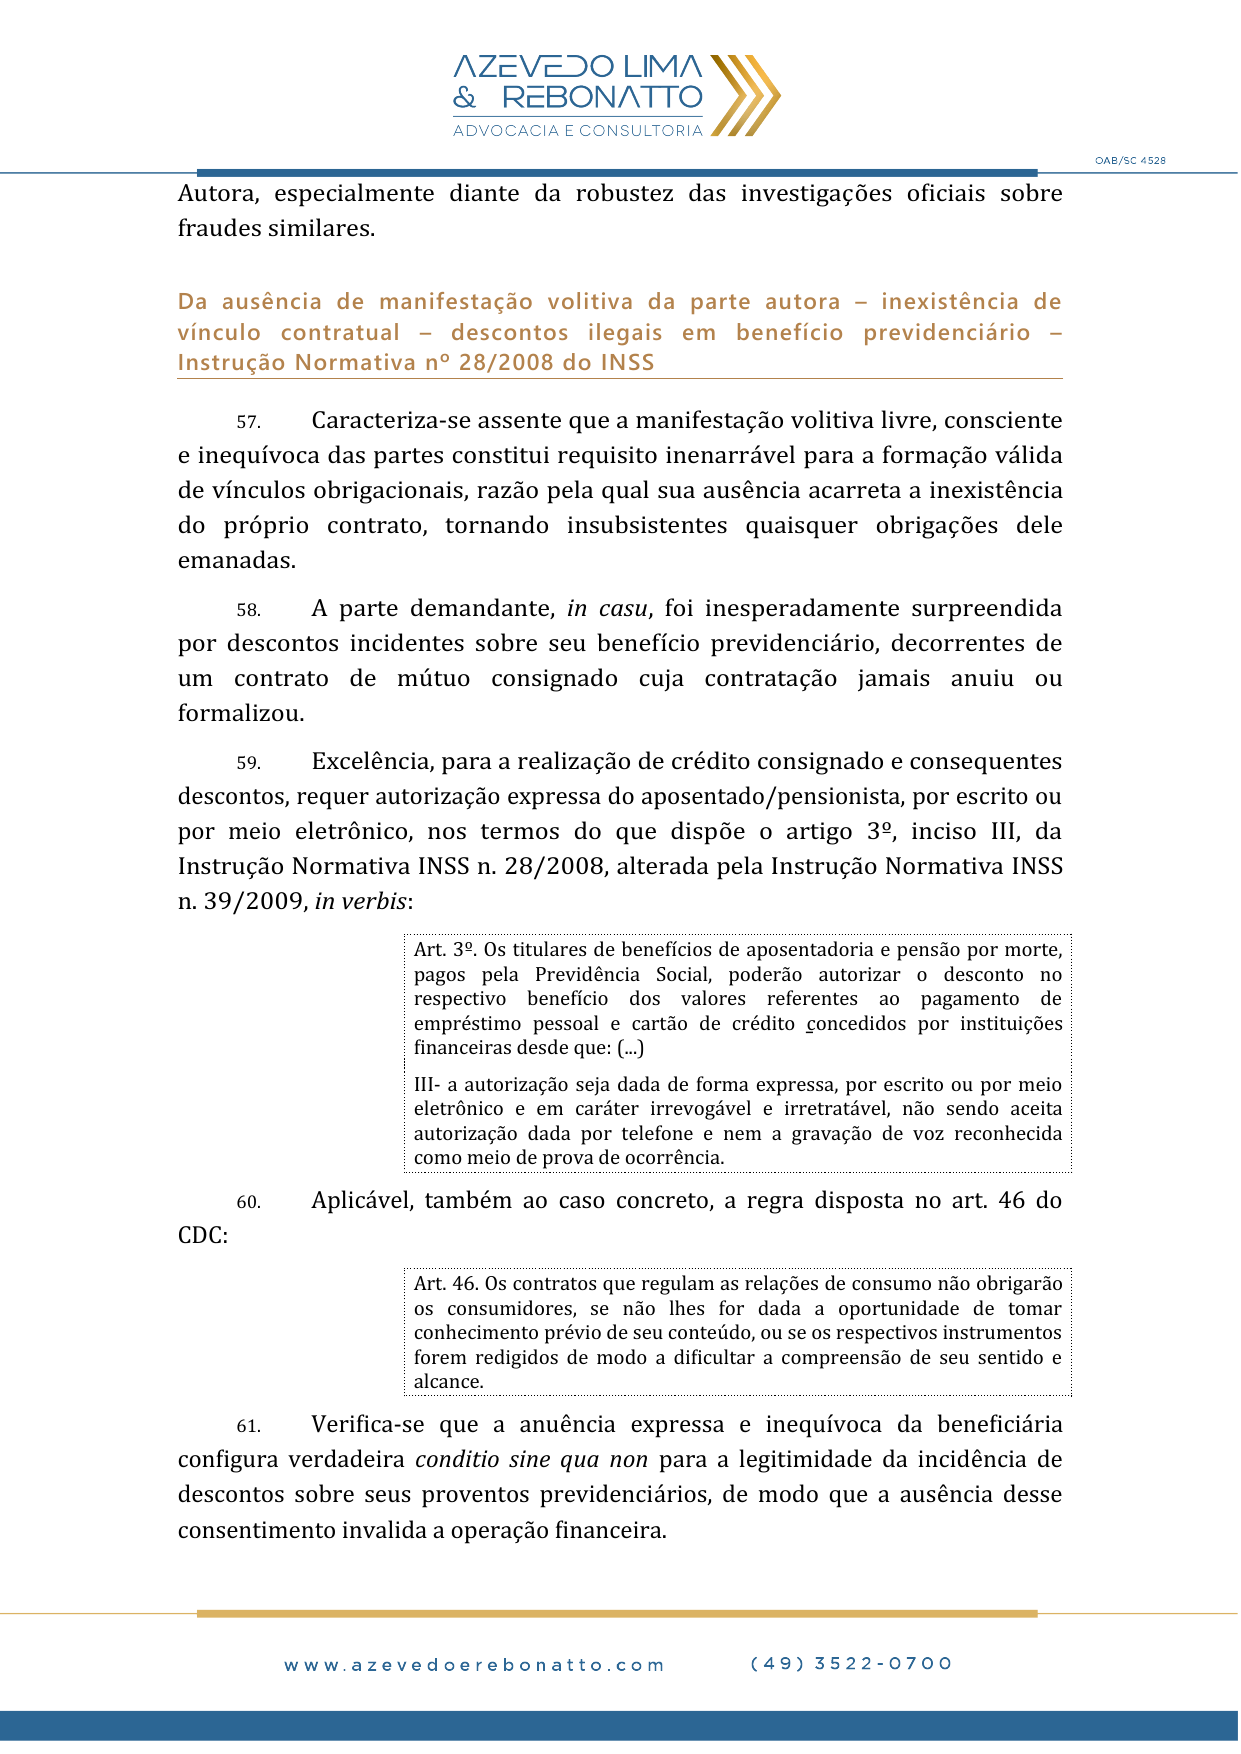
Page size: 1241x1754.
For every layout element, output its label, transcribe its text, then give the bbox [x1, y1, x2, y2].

text Art. 3º. Os titulares de benefícios de aposentadoria e pensão por morte, pagos pela Previdência Social, poderão autorizar o desconto no respectivo benefício dos valores referentes ao pagamento de empréstimo pessoal e cartão de crédito concedidos por instituições financeiras desde que: (...) [404, 933, 1072, 1059]
list A parte demandante, in casu, foi inesperadamente surpreendida por descontos incidentes sobre seu benefício previdenciário, decorrentes de um contrato de mútuo consignado cuja contratação jamais anuiu ou formalizou. [177, 593, 1063, 727]
text Art. 46. Os contratos que regulam as relações de consumo não obrigarão os consumidores, se não lhes for dada a oportunidade de tomar conhecimento prévio de seu conteúdo, ou se os respectivos instrumentos forem redigidos de modo a dificultar a compreensão de seu sentido e alcance. [404, 1268, 1072, 1396]
list Verifica-se que a anuência expressa e inequívoca da beneficiária configura verdadeira conditio sine qua non para a legitimidade da incidência de descontos sobre seus proventos previdenciários, de modo que a ausência desse consentimento invalida a operação financeira. [177, 1409, 1063, 1543]
text III- a autorização seja dada de forma expressa, por escrito ou por meio eletrônico e em caráter irrevogável e irretratável, não sendo aceita autorização dada por telefone e nem a gravação de voz reconhecida como meio de prova de ocorrência. [404, 1068, 1072, 1173]
list Excelência, para a realização de crédito consignado e consequentes descontos, requer autorização expressa do aposentado/pensionista, por escrito ou por meio eletrônico, nos termos do que dispõe o artigo 3º, inciso III, da Instrução Normativa INSS n. 28/2008, alterada pela Instrução Normativa INSS n. 39/2009, in verbis: [177, 746, 1063, 915]
text Da ausência de manifestação volitiva da parte autora – inexistência de vínculo contratual – descontos ilegais em benefício previdenciário – Instrução Normativa nº 28/2008 do INSS [177, 285, 1063, 378]
list Aplicável, também ao caso concreto, a regra disposta no art. 46 do CDC: [177, 1185, 1063, 1249]
picture [0, 0, 1238, 1741]
list Caracteriza-se assente que a manifestação volitiva livre, consciente e inequívoca das partes constitui requisito inenarrável para a formação válida de vínculos obrigacionais, razão pela qual sua ausência acarreta a inexistência do próprio contrato, tornando insubsistentes quaisquer obrigações dele emanadas. [177, 404, 1063, 574]
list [177, 177, 1063, 242]
